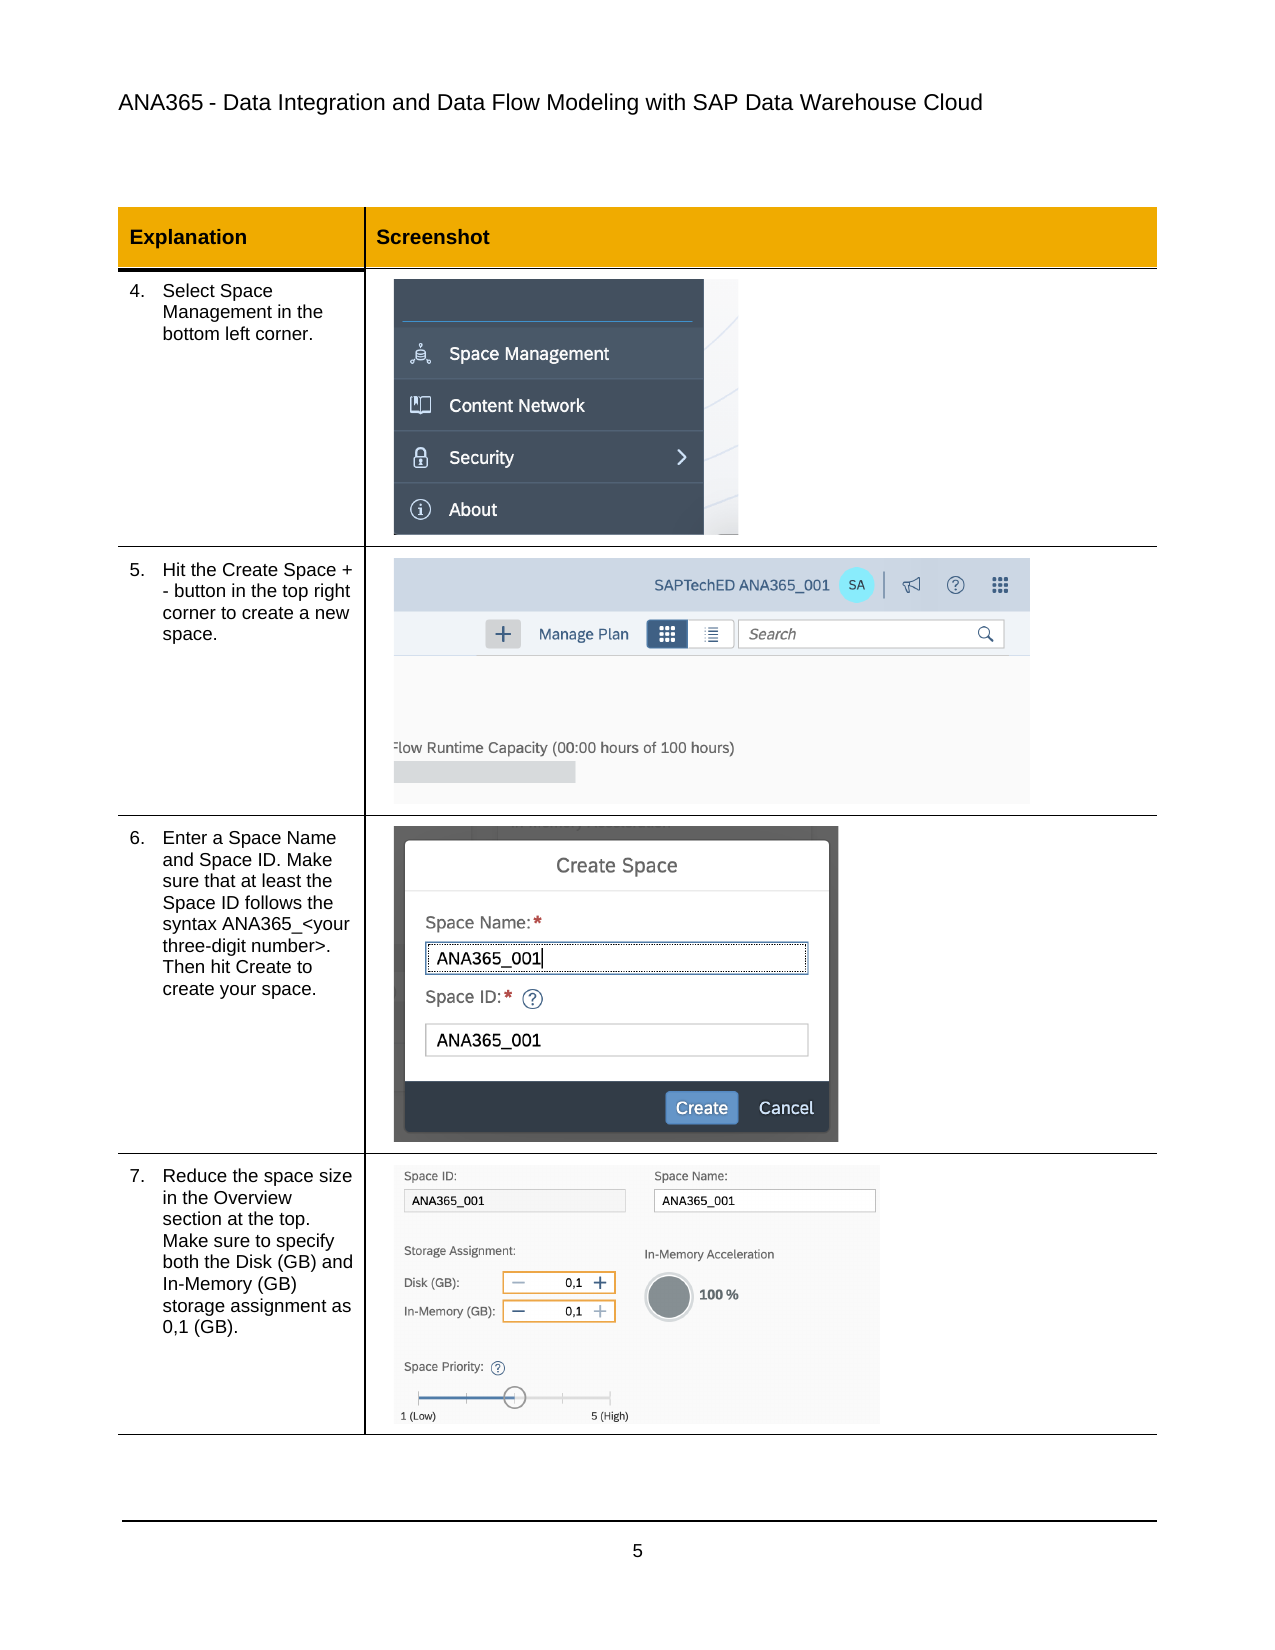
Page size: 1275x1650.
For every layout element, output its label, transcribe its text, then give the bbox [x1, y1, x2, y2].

picture [393, 558, 1030, 804]
picture [393, 279, 739, 535]
table_cell Hit the Create Space + - button in the top right corner to create a new space. [118, 547, 364, 814]
table_cell [366, 269, 1157, 546]
table_header Screenshot [366, 207, 1157, 267]
table_cell Reduce the space size in the Overview section at the top. Make sure to specify both the Disk (GB) and In-Memory (GB) storage assignment as 0,1 (GB). [118, 1154, 364, 1434]
picture [393, 1165, 880, 1424]
table_cell Select Space Management in the bottom left corner. [118, 272, 364, 546]
table_cell Enter a Space Name and Space ID. Make sure that at least the Space ID follows the syntax ANA365_<your three-digit number>. Then hit Create to create your space. [118, 816, 364, 1153]
table_cell [366, 1154, 1157, 1434]
table_header Explanation [118, 207, 364, 267]
table_cell [366, 816, 1157, 1153]
picture [393, 826, 839, 1142]
table_cell [366, 547, 1157, 814]
